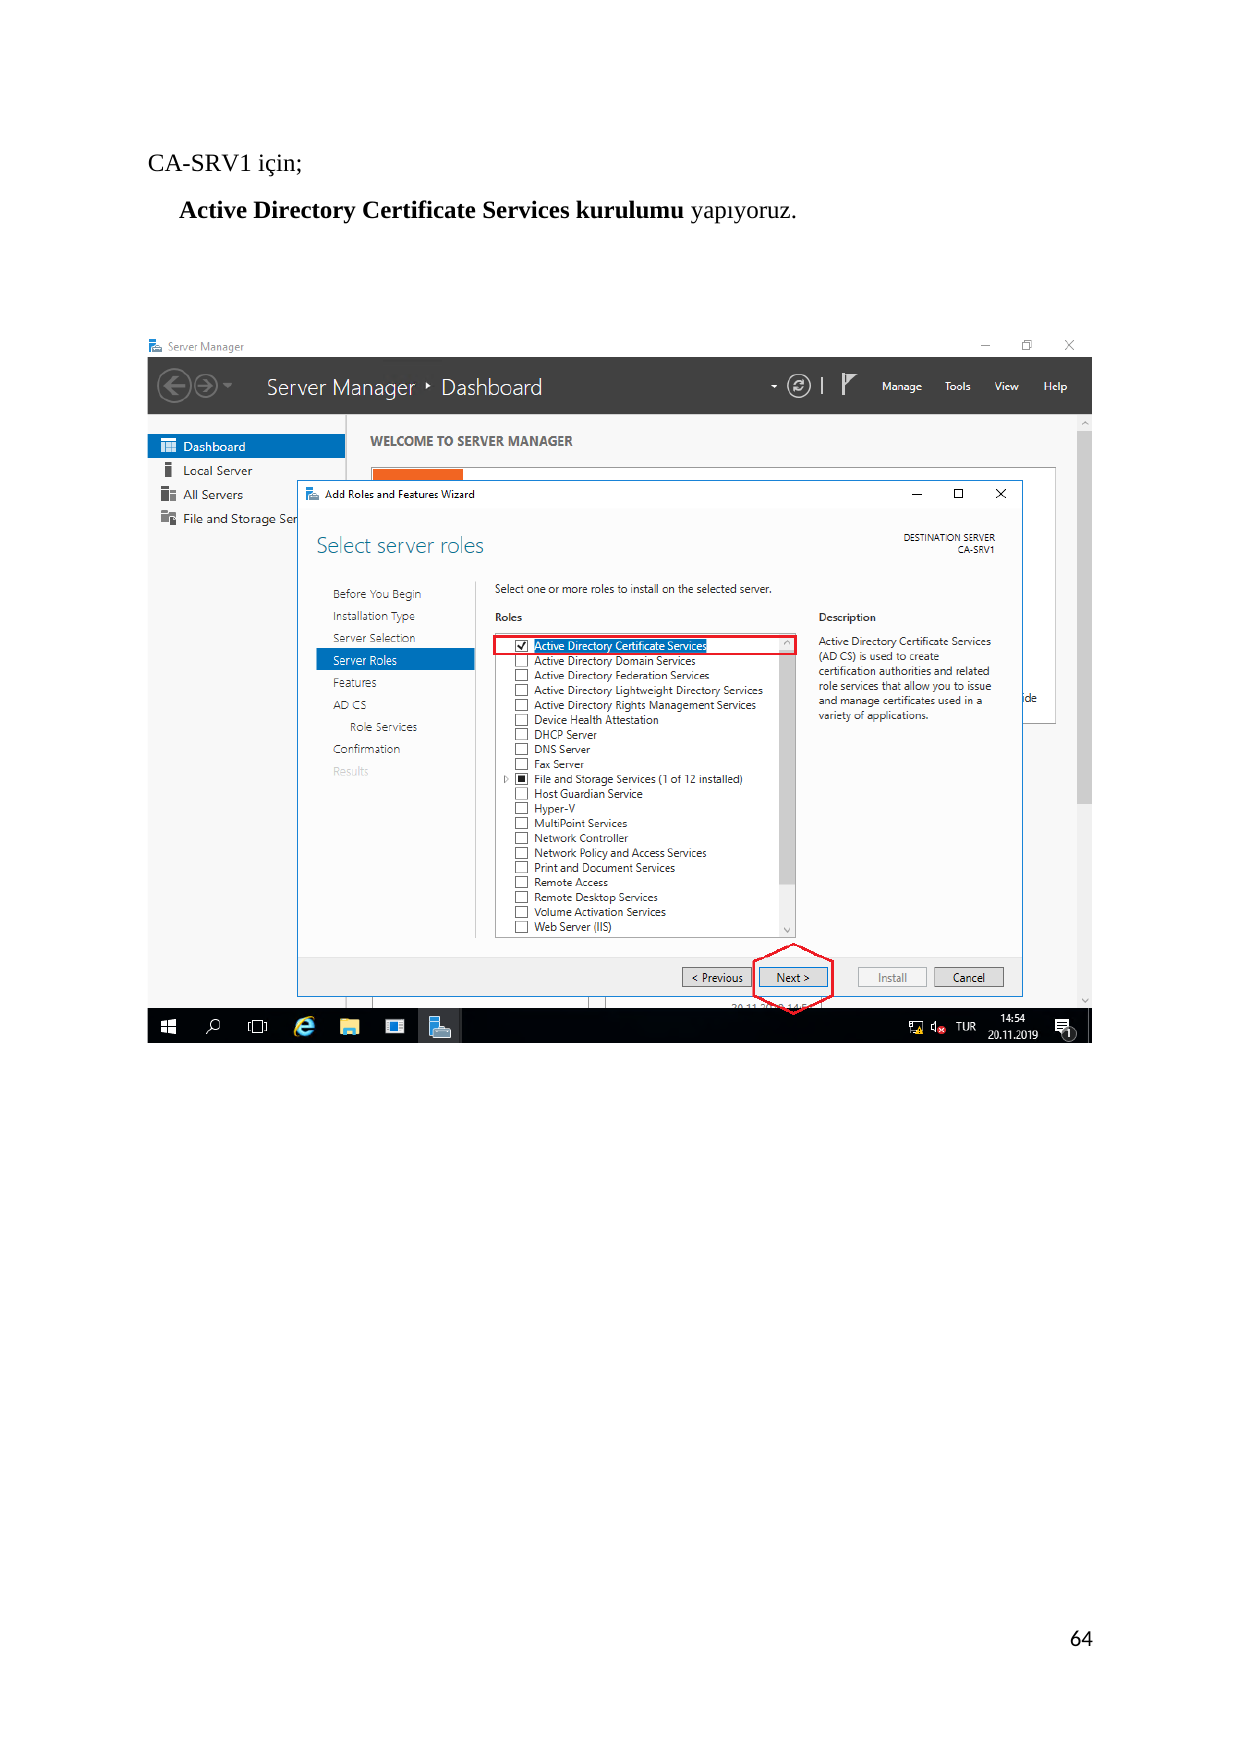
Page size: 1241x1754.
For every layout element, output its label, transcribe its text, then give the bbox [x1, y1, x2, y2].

text CA-SRV1 için; [148, 148, 1093, 176]
text Active Directory Certificate Services kurulumu yapıyoruz. [148, 195, 1093, 224]
picture [147, 338, 1092, 1043]
